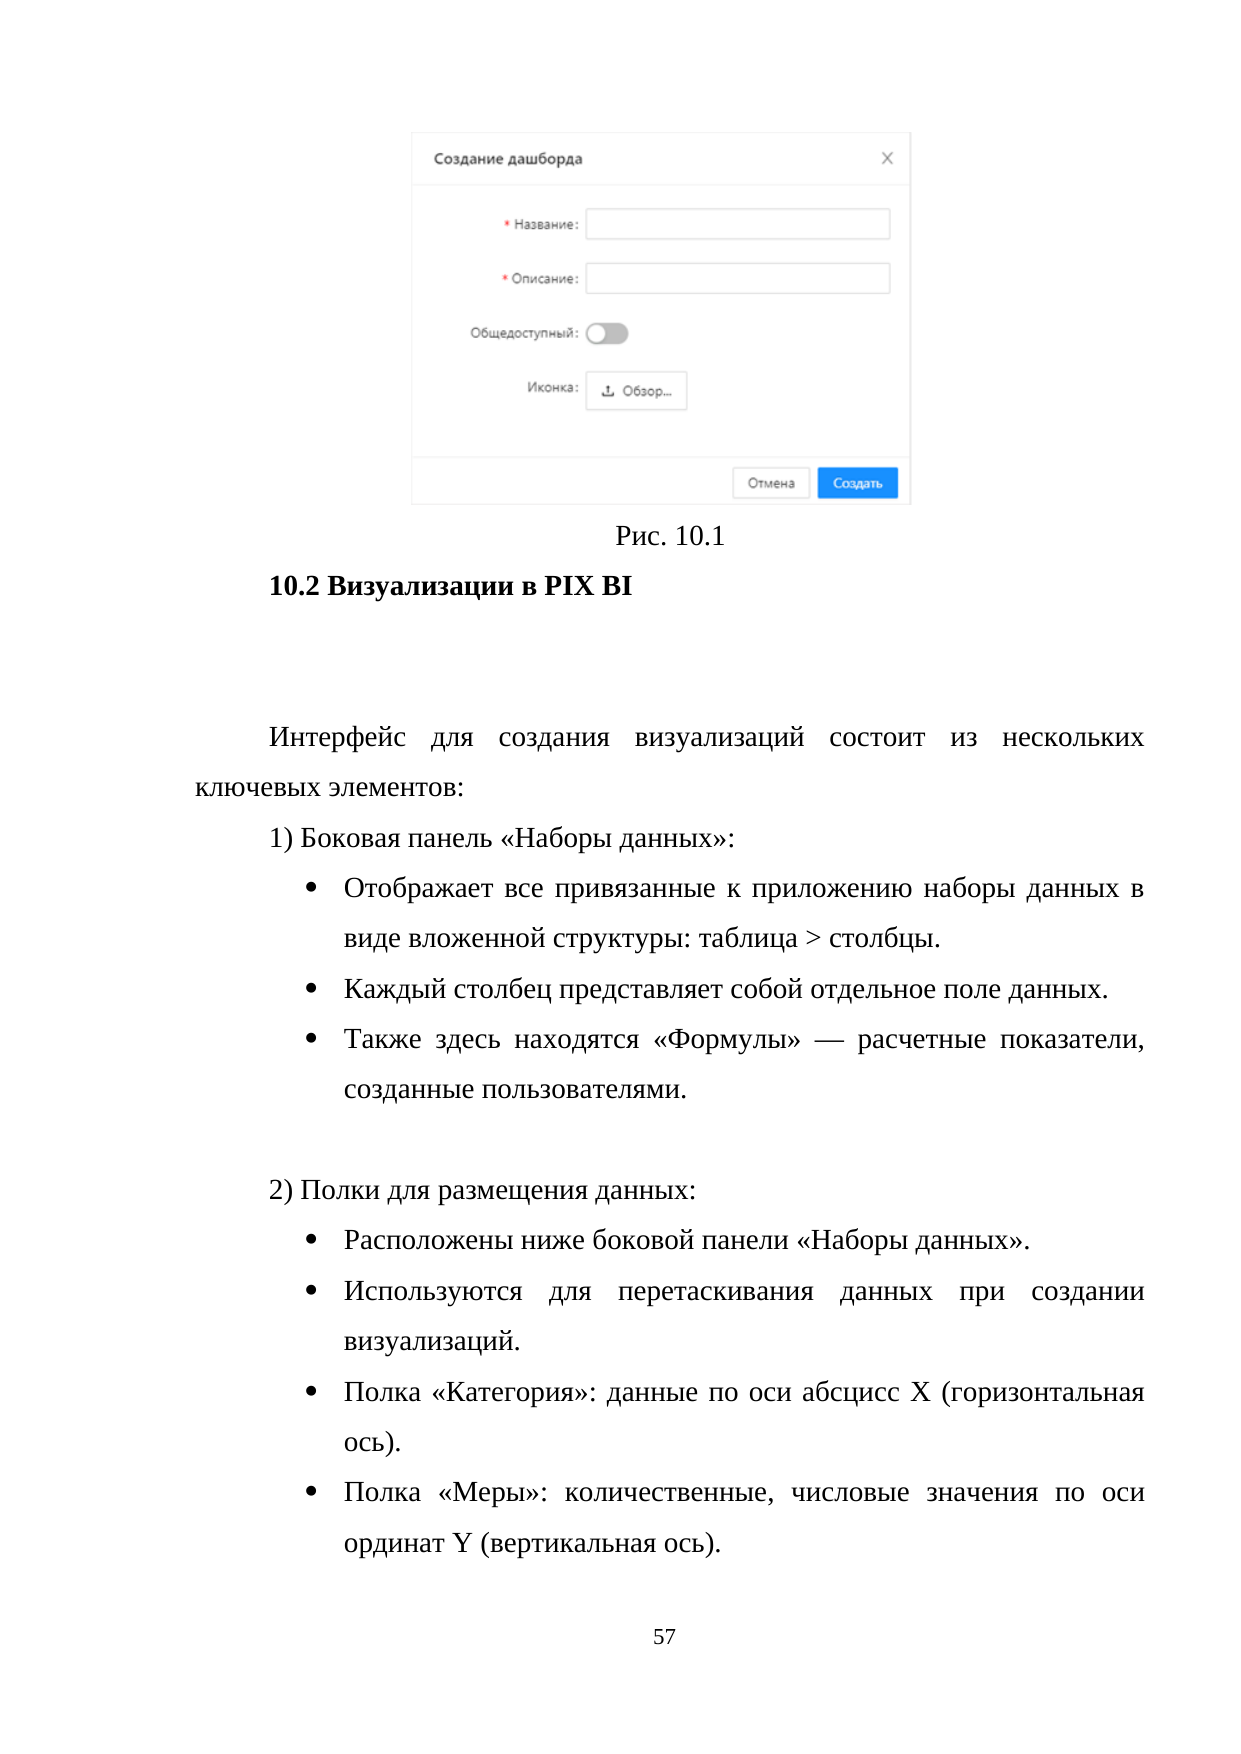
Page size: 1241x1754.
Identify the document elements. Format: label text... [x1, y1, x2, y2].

text 10.2 Визуализации в PIX BI [195, 568, 1146, 602]
text 2) Полки для размещения данных: [195, 1172, 1146, 1206]
list Полка «Категория»: данные по оси абсцисс X (горизонтальная ось). [306, 1374, 1146, 1458]
list Отображает все привязанные к приложению наборы данных в виде вложенной структуры: таблица > столбцы. [306, 870, 1146, 954]
list Также здесь находятся «Формулы» — расчетные показатели, созданные пользователями. [306, 1021, 1146, 1105]
list Используются для перетаскивания данных при создании визуализаций. [306, 1273, 1146, 1357]
picture [411, 132, 912, 505]
list Полка «Меры»: количественные, числовые значения по оси ординат Y (вертикальная ось). [306, 1474, 1146, 1558]
text Интерфейс для создания визуализаций состоит из нескольких ключевых элементов: [195, 719, 1146, 803]
list Расположены ниже боковой панели «Наборы данных». [306, 1222, 1146, 1256]
list Каждый столбец представляет собой отдельное поле данных. [306, 971, 1146, 1004]
text 1) Боковая панель «Наборы данных»: [195, 820, 1146, 853]
text Рис. 10.1 [195, 518, 1146, 551]
